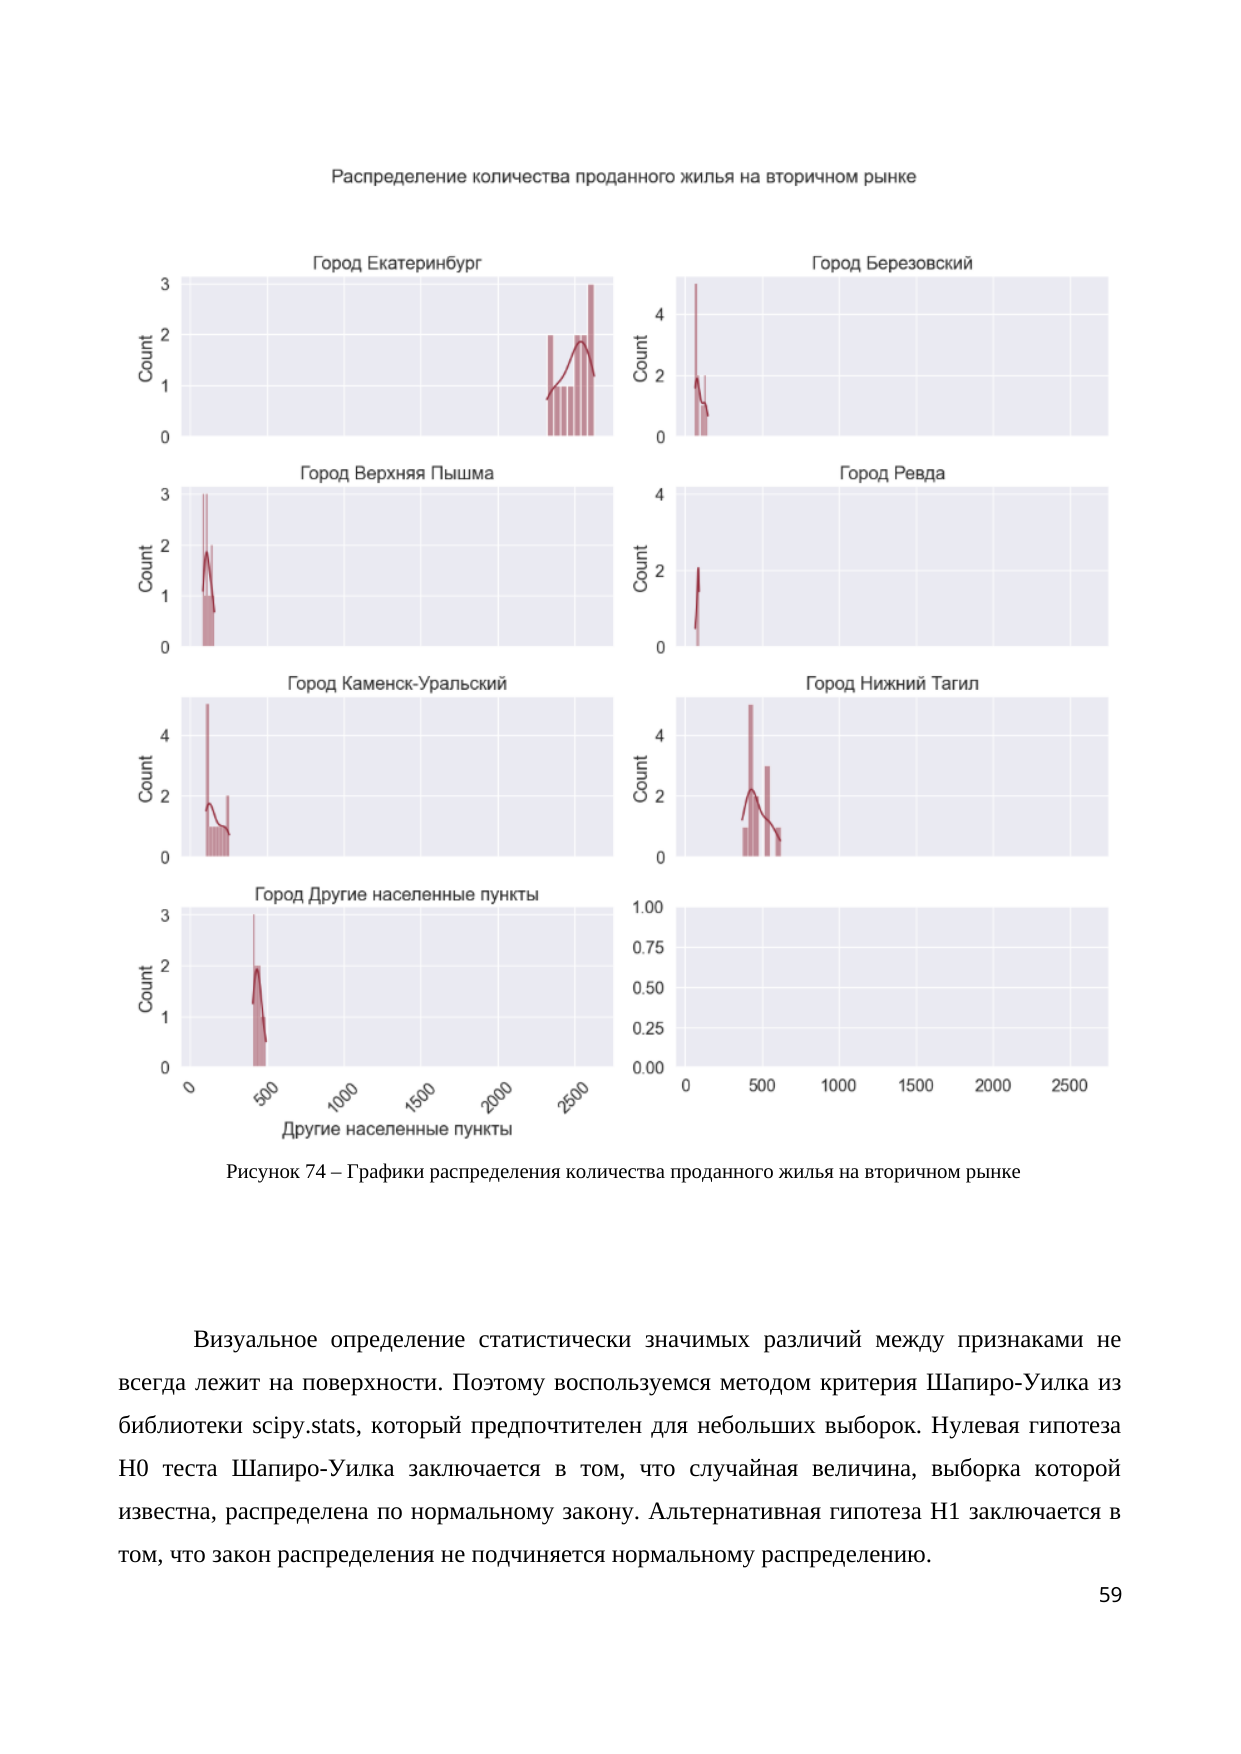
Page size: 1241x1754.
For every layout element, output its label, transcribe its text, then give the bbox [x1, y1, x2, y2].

text Визуальное определение статистически значимых различий между признаками не всегда лежит на поверхности. Поэтому воспользуемся методом критерия Шапиро-Уилка из библиотеки scipy.stats, который предпочтителен для небольших выборок. Нулевая гипотеза Н0 теста Шапиро-Уилка заключается в том, что случайная величина, выборка которой известна, распределена по нормальному закону. Альтернативная гипотеза Н1 заключается в том, что закон распределения не подчиняется нормальному распределению. [118, 1324, 1122, 1568]
text Рисунок 74 – Графики распределения количества проданного жилья на вторичном рынке [125, 1158, 1122, 1183]
picture [125, 161, 1130, 1145]
